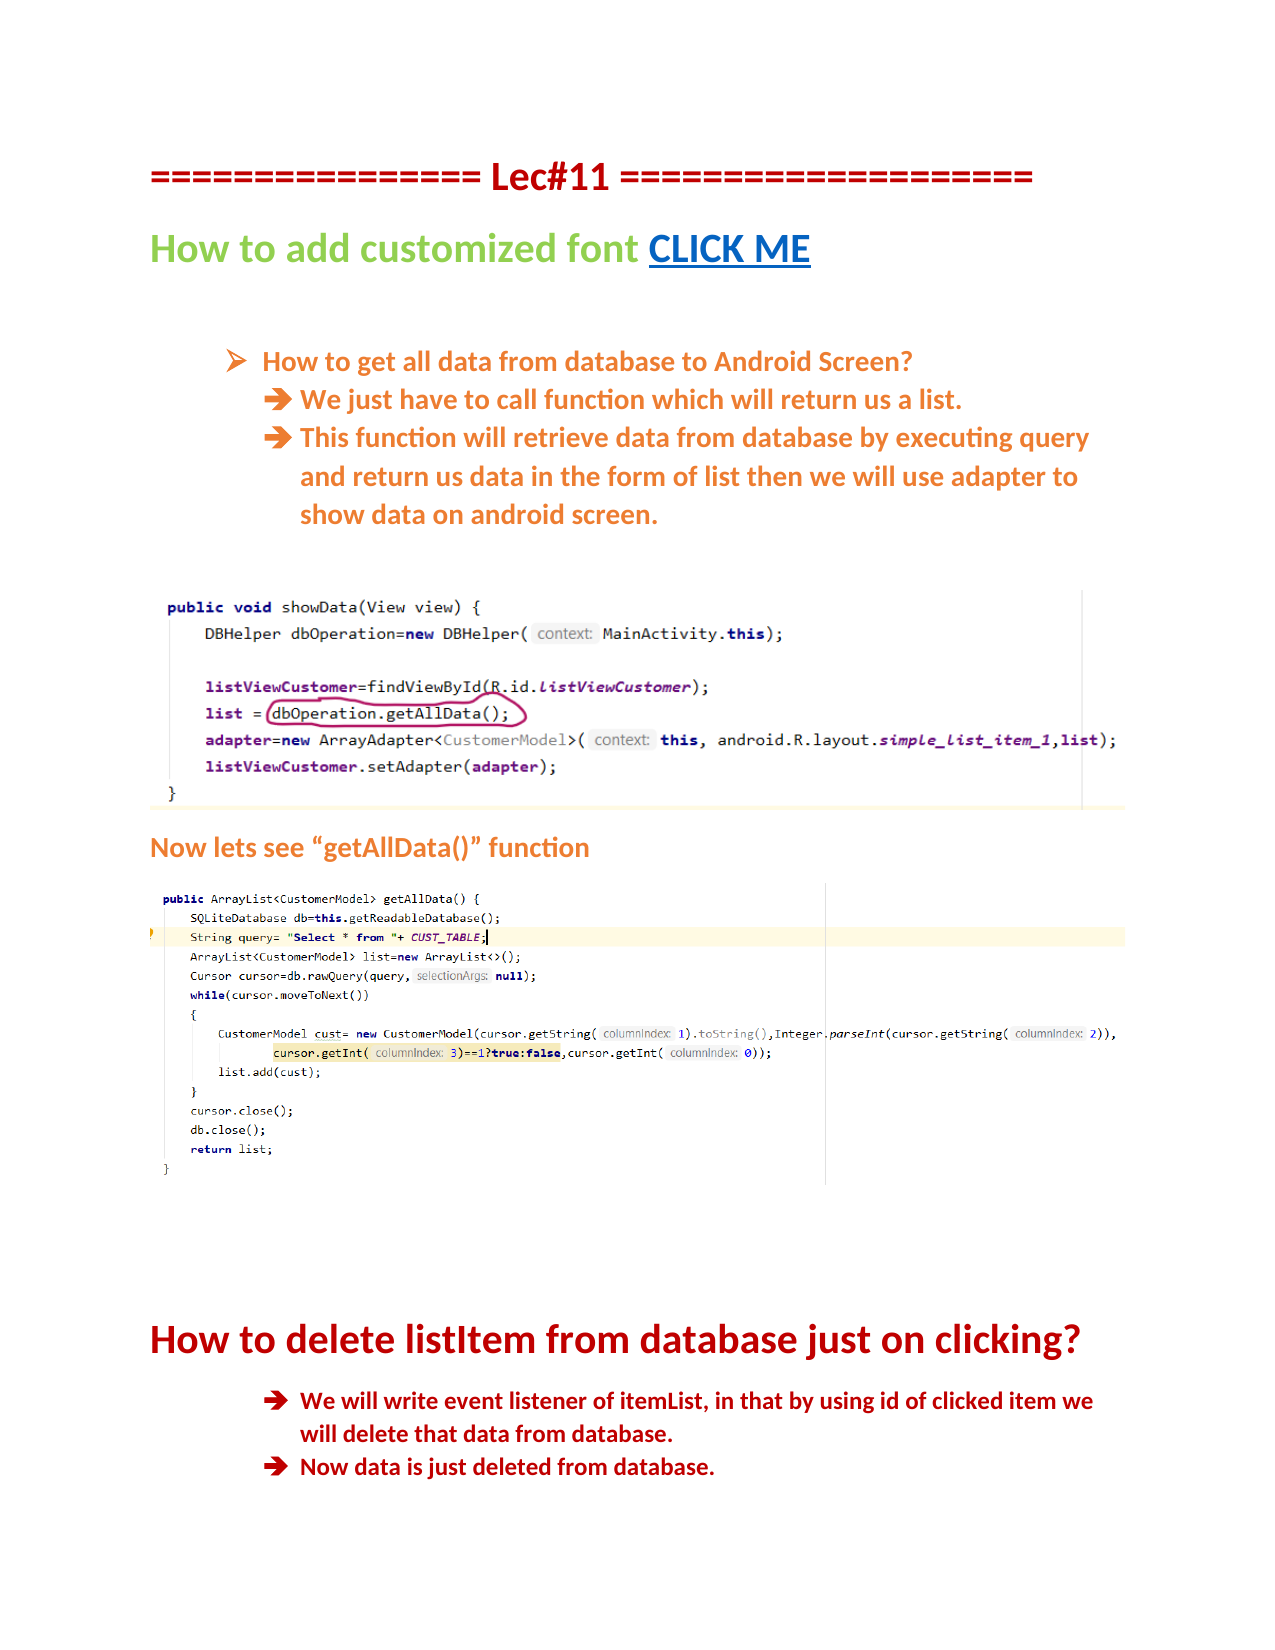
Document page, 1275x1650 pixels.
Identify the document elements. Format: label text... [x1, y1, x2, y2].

text ================ Lec#11 ==================== [150, 150, 1125, 201]
list We just have to call function which will return us a list. [262, 381, 1125, 417]
list How to get all data from database to Android Screen? [225, 343, 1125, 378]
text Now lets see “getAllData()” function [150, 829, 1125, 864]
picture [150, 590, 1125, 810]
list This function will retrieve data from database by executing query and return us data in the form of list then we will use adapter to show data on android screen. [262, 419, 1125, 532]
picture [150, 883, 1125, 1185]
text How to add customized font CLICK ME [150, 222, 1125, 272]
text How to delete listItem from database just on clicking? [150, 1313, 1125, 1364]
list Now data is just deleted from database. [262, 1451, 1125, 1481]
list We will write event listener of itemList, in that by using id of clicked item we will delete that data from database. [262, 1385, 1125, 1448]
